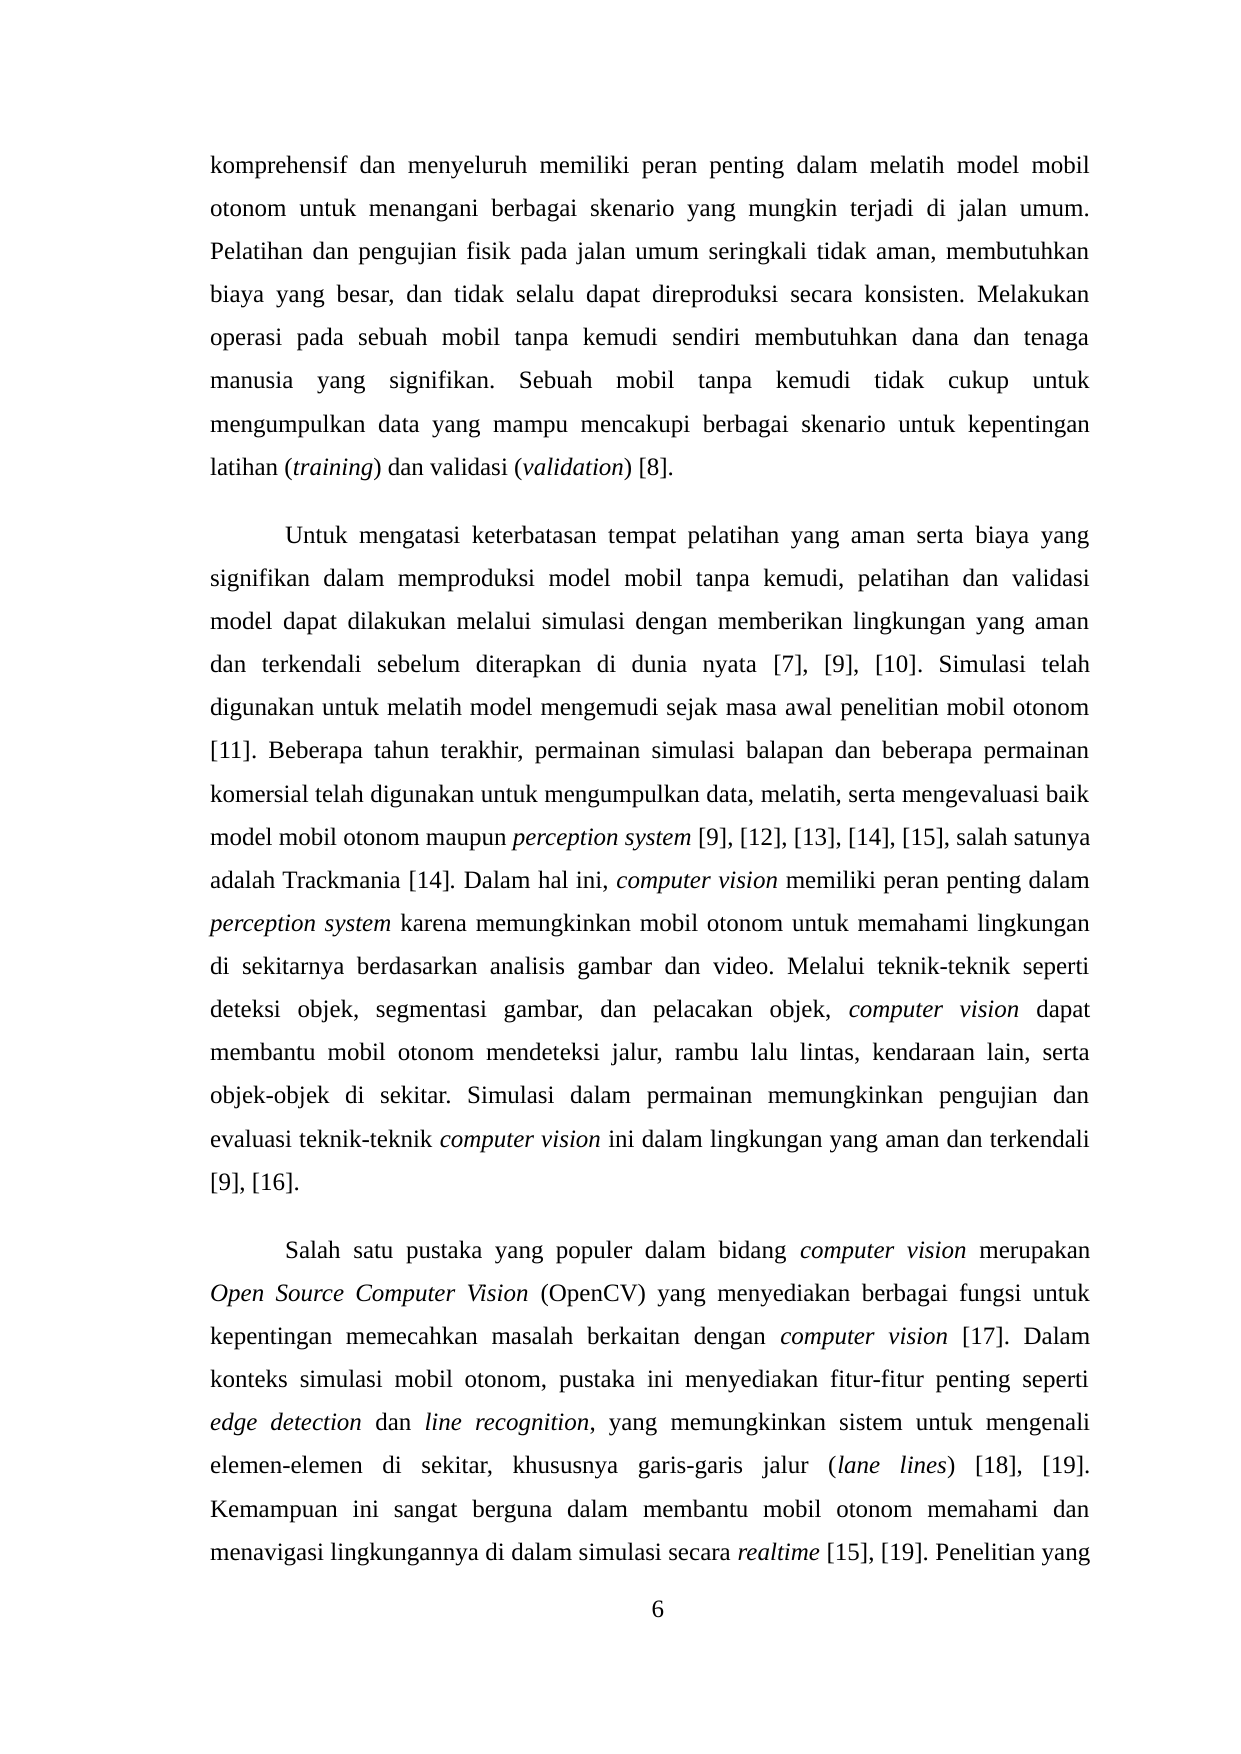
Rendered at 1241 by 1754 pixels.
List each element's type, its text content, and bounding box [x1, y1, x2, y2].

text Untuk mengatasi keterbatasan tempat pelatihan yang aman serta biaya yang signifikan dalam memproduksi model mobil tanpa kemudi, pelatihan dan validasi model dapat dilakukan melalui simulasi dengan memberikan lingkungan yang aman dan terkendali sebelum diterapkan di dunia nyata . Simulasi telah digunakan untuk melatih model mengemudi sejak masa awal penelitian mobil otonom . Beberapa tahun terakhir, permainan simulasi balapan dan beberapa permainan komersial telah digunakan untuk mengumpulkan data, melatih, serta mengevaluasi baik model mobil otonom maupun perception system , salah satunya adalah Trackmania . Dalam hal ini, computer vision memiliki peran penting dalam perception system karena memungkinkan mobil otonom untuk memahami lingkungan di sekitarnya berdasarkan analisis gambar dan video. Melalui teknik-teknik seperti deteksi objek, segmentasi gambar, dan pelacakan objek, computer vision dapat membantu mobil otonom mendeteksi jalur, rambu lalu lintas, kendaraan lain, serta objek-objek di sekitar. Simulasi dalam permainan memungkinkan pengujian dan evaluasi teknik-teknik computer vision ini dalam lingkungan yang aman dan terkendali . [210, 520, 1090, 1196]
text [210, 1235, 1090, 1566]
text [210, 150, 1090, 481]
